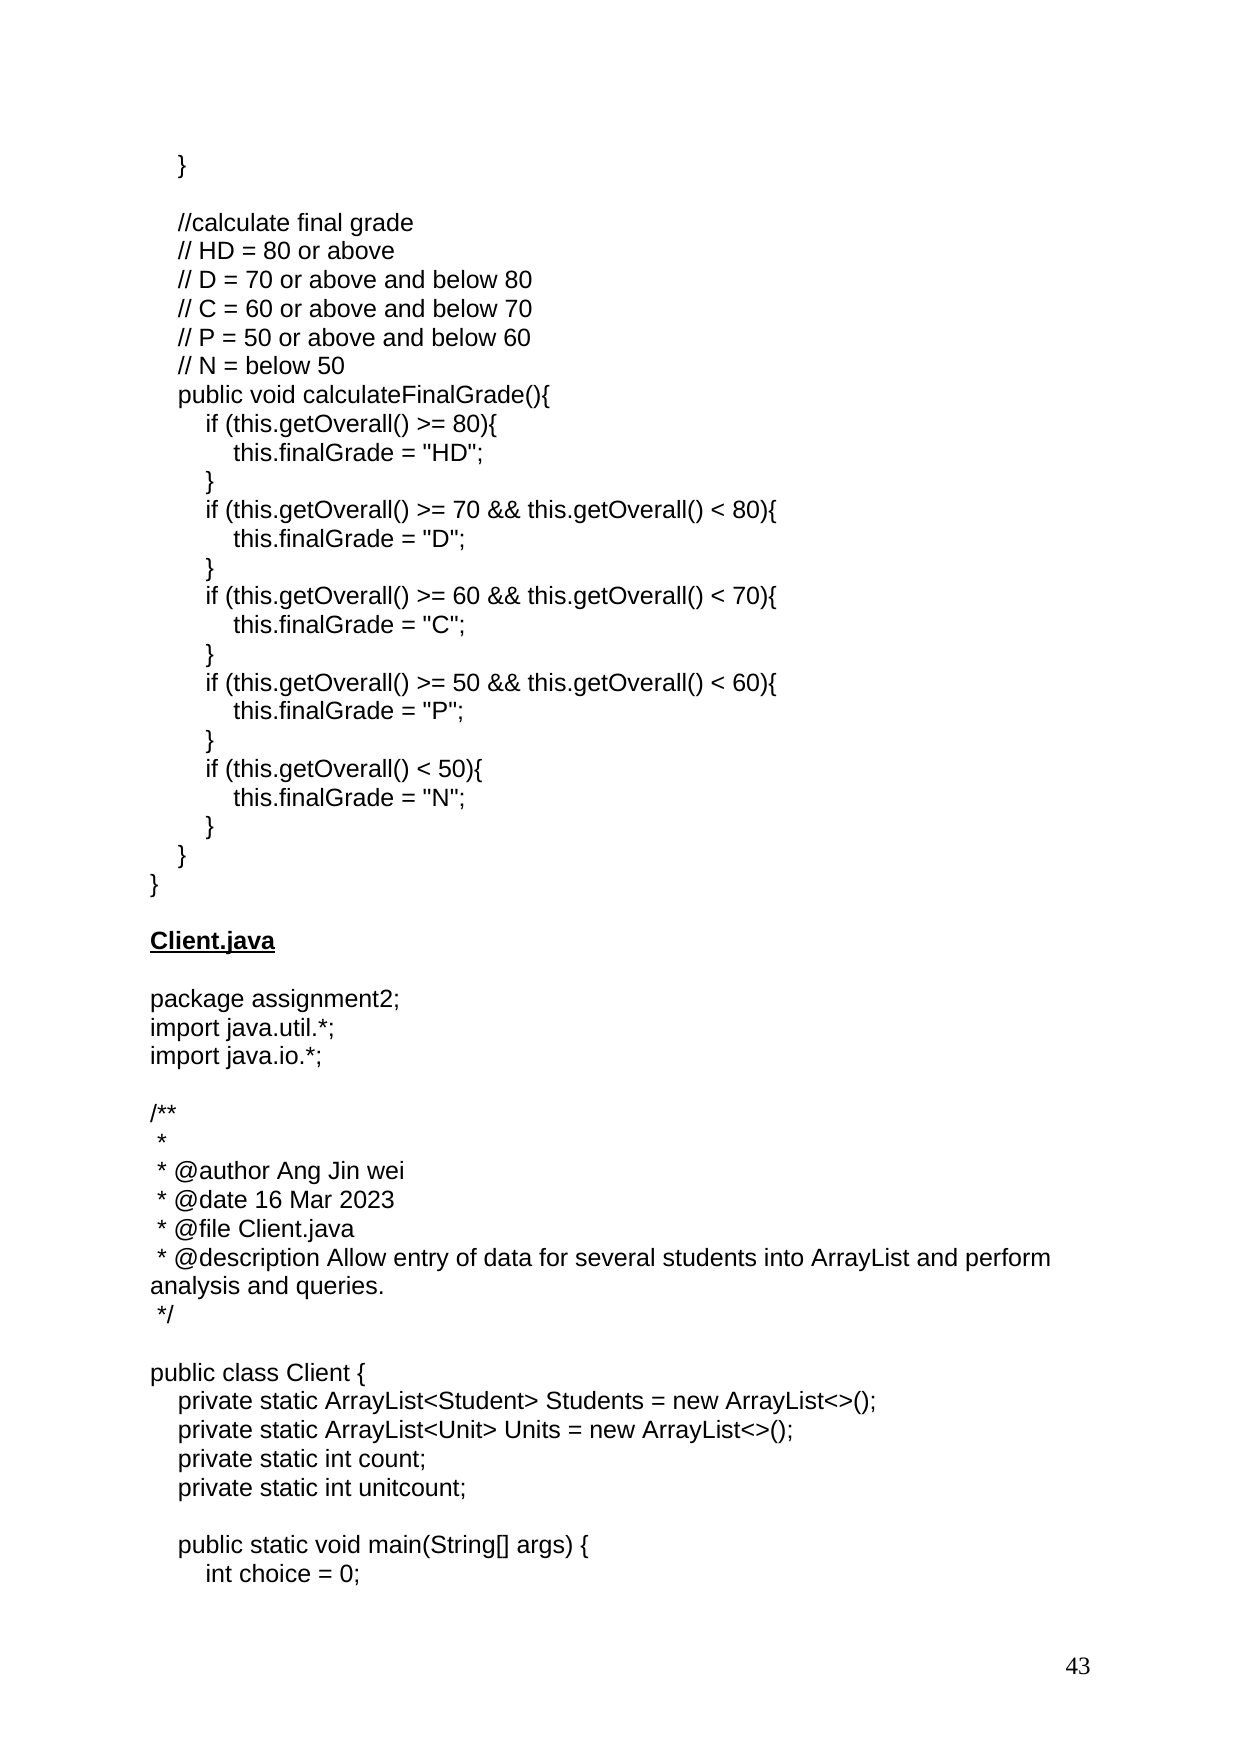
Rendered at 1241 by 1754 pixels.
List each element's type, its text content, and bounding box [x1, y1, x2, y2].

text // C = 60 or above and below 70 [150, 294, 1090, 322]
text if (this.getOverall() >= 70 && this.getOverall() < 80){ [150, 495, 1090, 524]
text this.finalGrade = "HD"; [150, 437, 1090, 466]
text if (this.getOverall() >= 60 && this.getOverall() < 70){ [150, 581, 1090, 610]
text if (this.getOverall() >= 80){ [150, 409, 1090, 437]
text private static int unitcount; [150, 1472, 1090, 1501]
text } [150, 869, 1090, 897]
text if (this.getOverall() < 50){ [150, 754, 1090, 782]
text */ [150, 1300, 1090, 1329]
text } [150, 150, 1090, 179]
text * @description Allow entry of data for several students into ArrayList and perform analysis and queries. [150, 1242, 1090, 1300]
text // N = below 50 [150, 351, 1090, 380]
text if (this.getOverall() >= 50 && this.getOverall() < 60){ [150, 667, 1090, 696]
text } [150, 811, 1090, 840]
text public class Client { [150, 1357, 1090, 1386]
text import java.util.*; [150, 1012, 1090, 1041]
text //calculate final grade [150, 207, 1090, 236]
text // P = 50 or above and below 60 [150, 322, 1090, 351]
text Client.java [150, 926, 1090, 955]
text /** [150, 1099, 1090, 1127]
text package assignment2; [150, 984, 1090, 1012]
text } [150, 725, 1090, 754]
text } [150, 639, 1090, 667]
text * [150, 1127, 1090, 1156]
text private static int count; [150, 1444, 1090, 1472]
text this.finalGrade = "D"; [150, 524, 1090, 552]
text // HD = 80 or above [150, 236, 1090, 265]
text // D = 70 or above and below 80 [150, 265, 1090, 294]
text public void calculateFinalGrade(){ [150, 380, 1090, 409]
text * @file Client.java [150, 1214, 1090, 1242]
text int choice = 0; [150, 1559, 1090, 1587]
text import java.io.*; [150, 1041, 1090, 1070]
text this.finalGrade = "C"; [150, 610, 1090, 639]
text } [150, 466, 1090, 495]
text * @date 16 Mar 2023 [150, 1185, 1090, 1214]
text this.finalGrade = "N"; [150, 782, 1090, 811]
text } [150, 840, 1090, 869]
text * @author Ang Jin wei [150, 1156, 1090, 1185]
text private static ArrayList<Student> Students = new ArrayList<>(); [150, 1386, 1090, 1415]
text } [150, 552, 1090, 581]
text this.finalGrade = "P"; [150, 696, 1090, 725]
text public static void main(String[] args) { [150, 1530, 1090, 1559]
text private static ArrayList<Unit> Units = new ArrayList<>(); [150, 1415, 1090, 1444]
